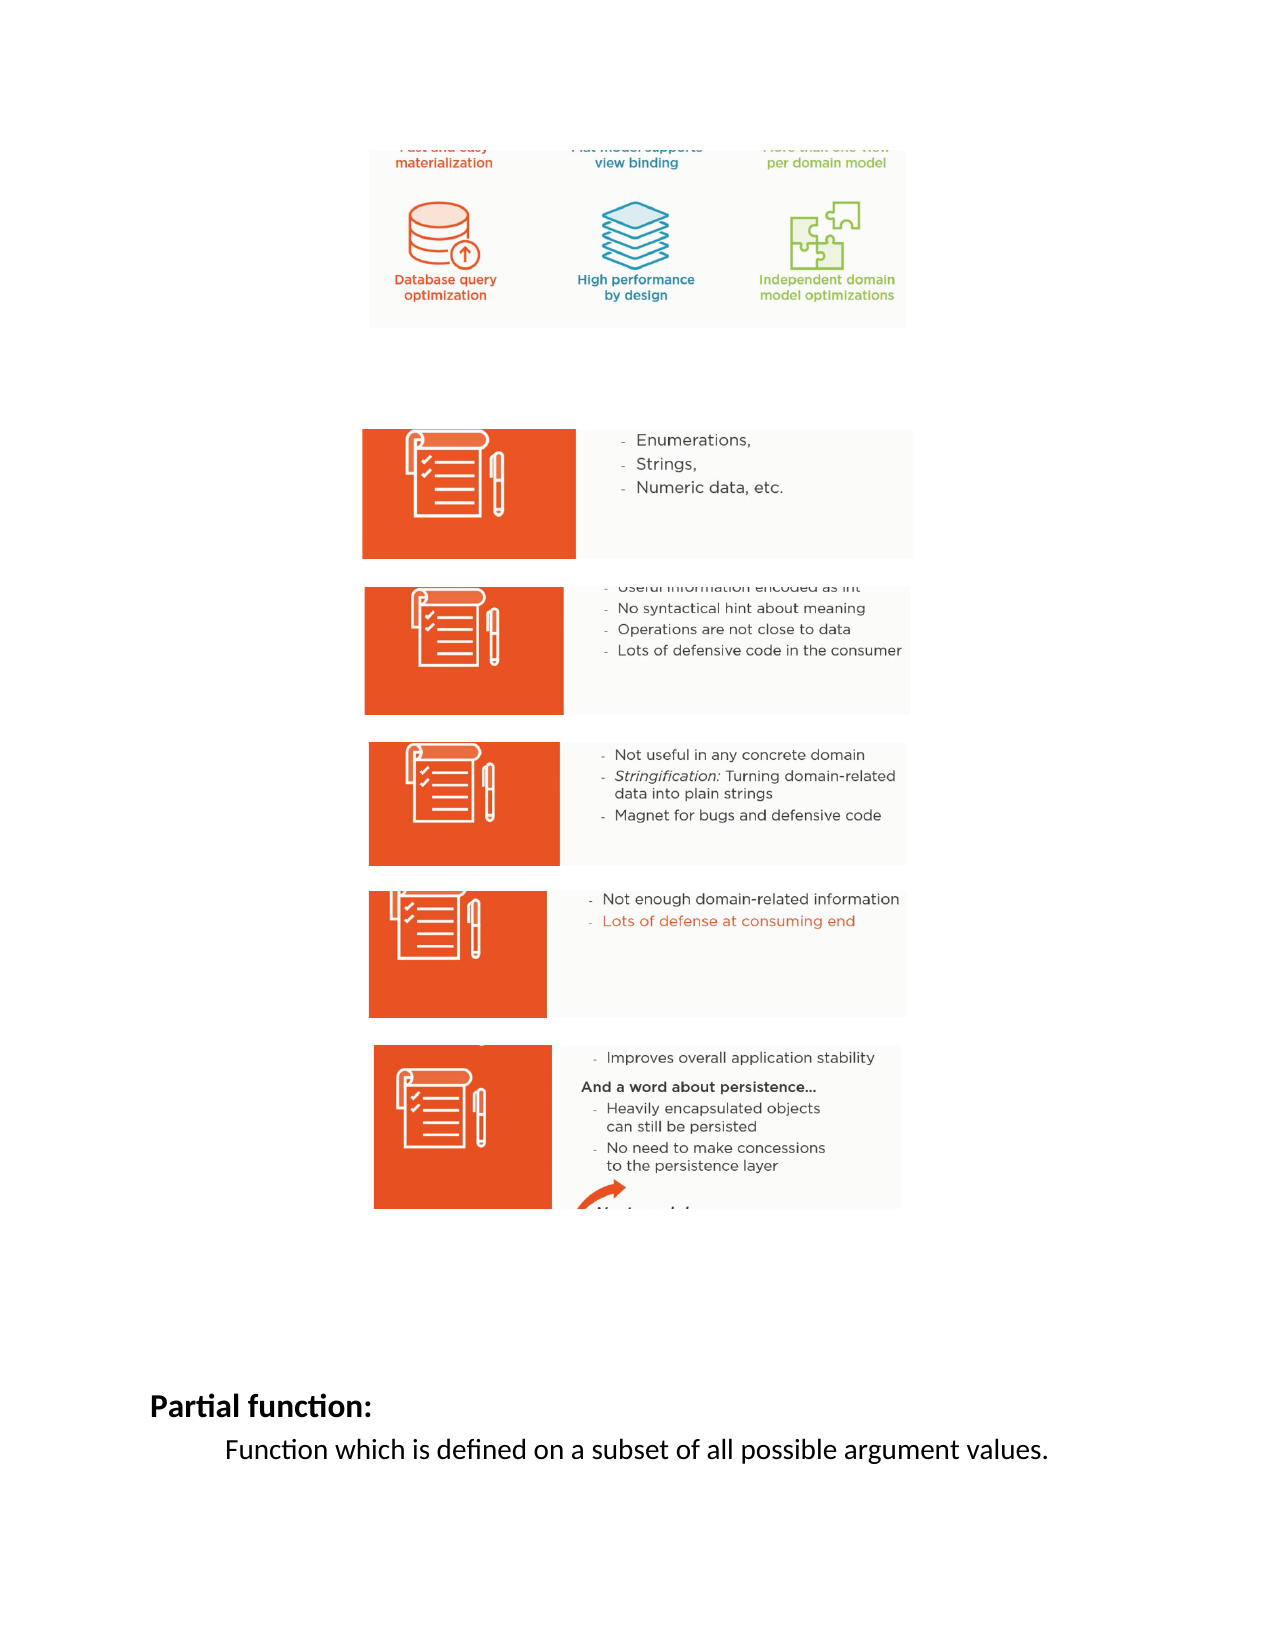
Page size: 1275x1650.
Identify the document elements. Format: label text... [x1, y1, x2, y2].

picture [362, 429, 913, 559]
text Partial function: [150, 1395, 1125, 1423]
picture [373, 1045, 902, 1209]
picture [368, 742, 907, 866]
picture [368, 891, 907, 1018]
text Function which is defined on a subset of all possible argument values. [150, 1440, 1125, 1464]
picture [364, 587, 911, 715]
picture [369, 150, 906, 328]
